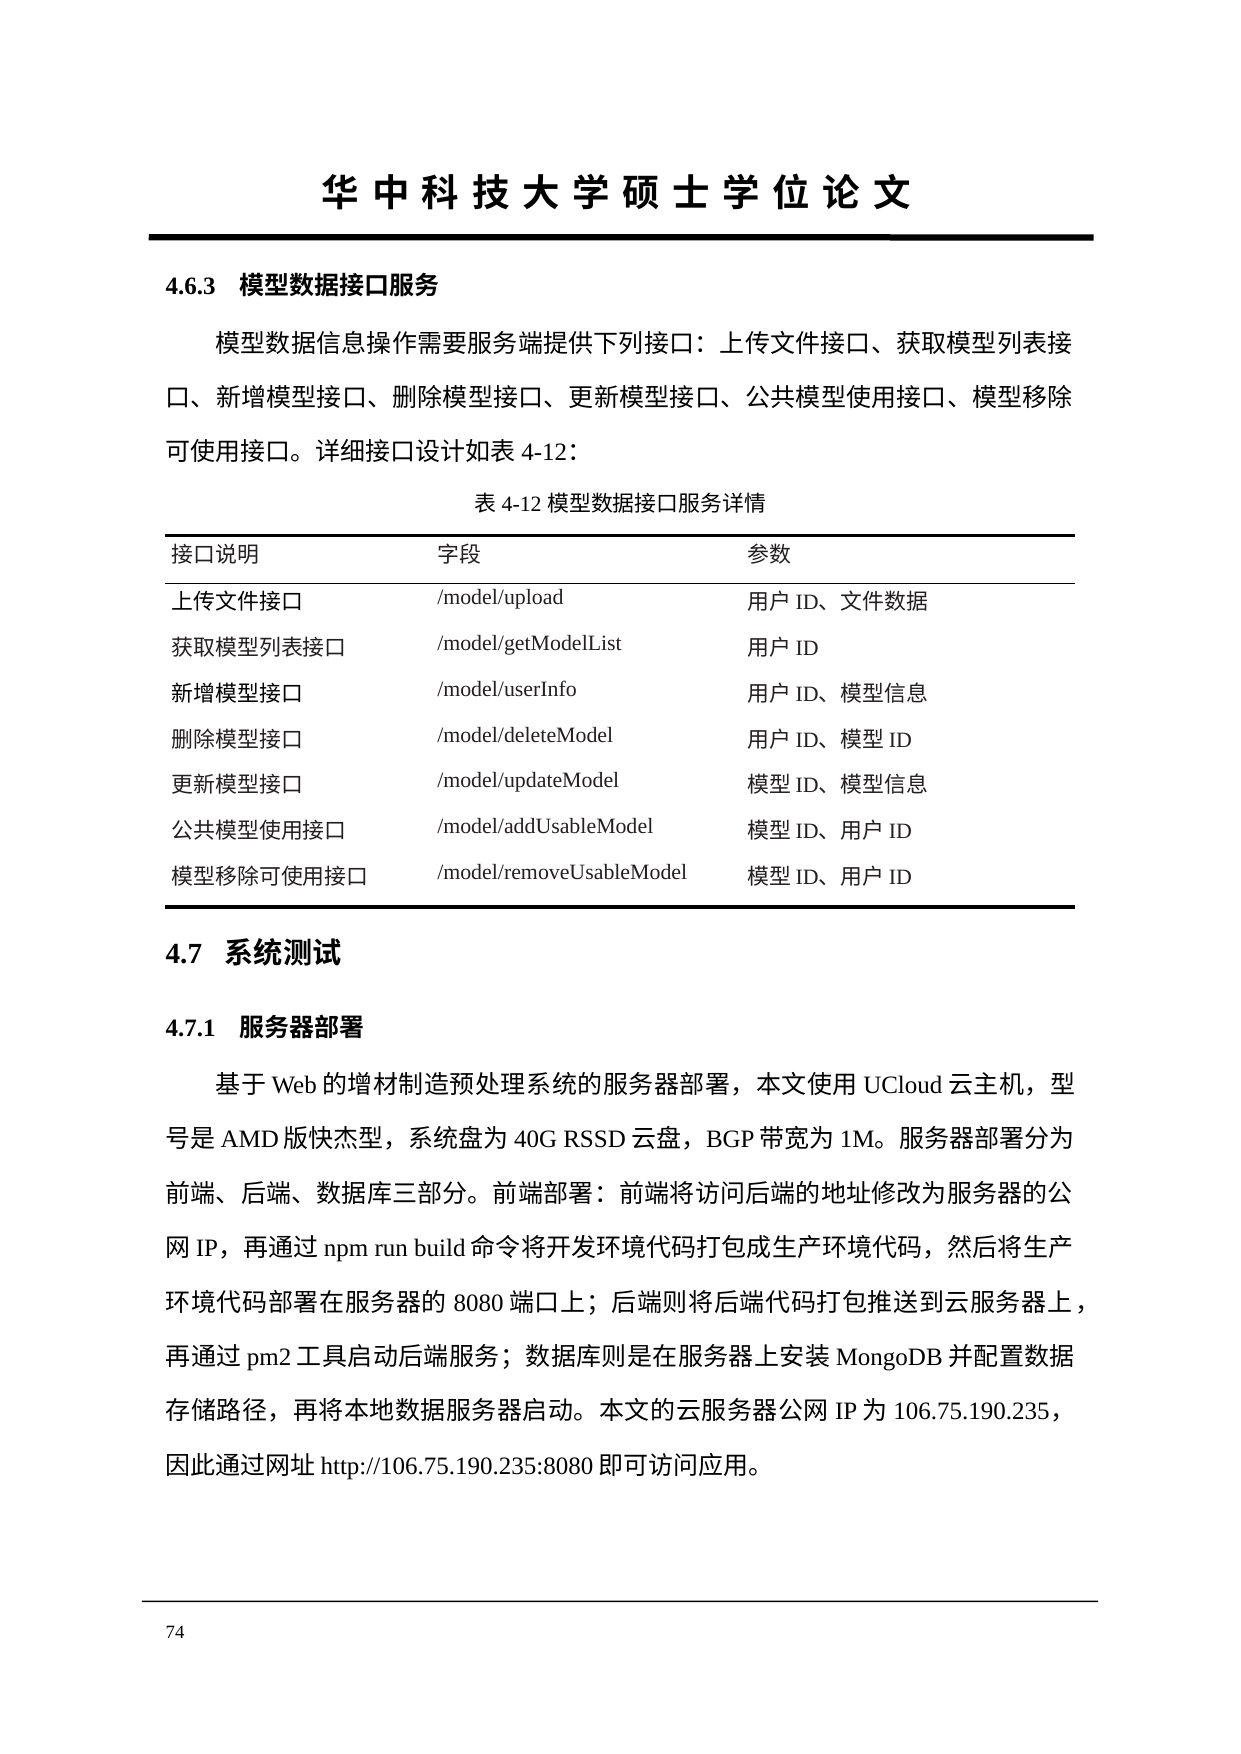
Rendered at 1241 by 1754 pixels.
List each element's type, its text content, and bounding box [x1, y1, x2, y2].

table_cell 模型ID、模型信息 [741, 768, 1075, 813]
table_cell /model/upload [431, 584, 741, 630]
table_cell 用户ID [741, 630, 1075, 676]
table_cell 上传文件接口 [165, 584, 431, 630]
table_cell 公共模型使用接口 [165, 814, 431, 859]
table_cell /model/addUsableModel [431, 814, 741, 859]
table_header 接口说明 [165, 537, 431, 583]
subtitle 模型数据接口服务 [165, 266, 1075, 302]
table_header 字段 [431, 537, 741, 583]
table_cell 获取模型列表接口 [165, 630, 431, 676]
table_cell 删除模型接口 [165, 722, 431, 767]
table_cell /model/updateModel [431, 768, 741, 813]
table_cell 模型ID、用户ID [741, 814, 1075, 859]
subtitle 系统测试 [165, 929, 1075, 972]
table_cell 新增模型接口 [165, 676, 431, 722]
table_cell /model/getModelList [431, 630, 741, 676]
table_cell 用户ID、文件数据 [741, 584, 1075, 630]
table_cell 模型ID、用户ID [741, 859, 1075, 905]
table_cell 用户ID、模型信息 [741, 676, 1075, 722]
table_header 参数 [741, 537, 1075, 583]
table_cell 更新模型接口 [165, 768, 431, 813]
table_cell /model/deleteModel [431, 722, 741, 767]
subtitle 服务器部署 [165, 1007, 1075, 1043]
table_cell 用户ID、模型ID [741, 722, 1075, 767]
table_cell 模型移除可使用接口 [165, 859, 431, 905]
table_cell /model/userInfo [431, 676, 741, 722]
table_cell /model/removeUsableModel [431, 859, 741, 905]
text 基于Web的增材制造预处理系统的服务器部署，本文使用UCloud云主机，型号是AMD版快杰型，系统盘为40G RSSD云盘，BGP带宽为1M。服务器部署分为前端、后端、数据库三部分。前端部署：前端将访问后端的地址修改为服务器的公网IP，再通过npm run build命令将开发环境代码打包成生产环境代码，然后将生产环境代码部署在服务器的8080端口上；后端则将后端代码打包推送到云服务器上，再通过pm2工具启动后端服务；数据库则是在服务器上安装MongoDB并配置数据存储路径，再将本地数据服务器启动。本文的云服务器公网IP为106.75.190.235，因此通过网址http://106.75.190.235:8080即可访问应用。 [165, 1064, 1075, 1481]
